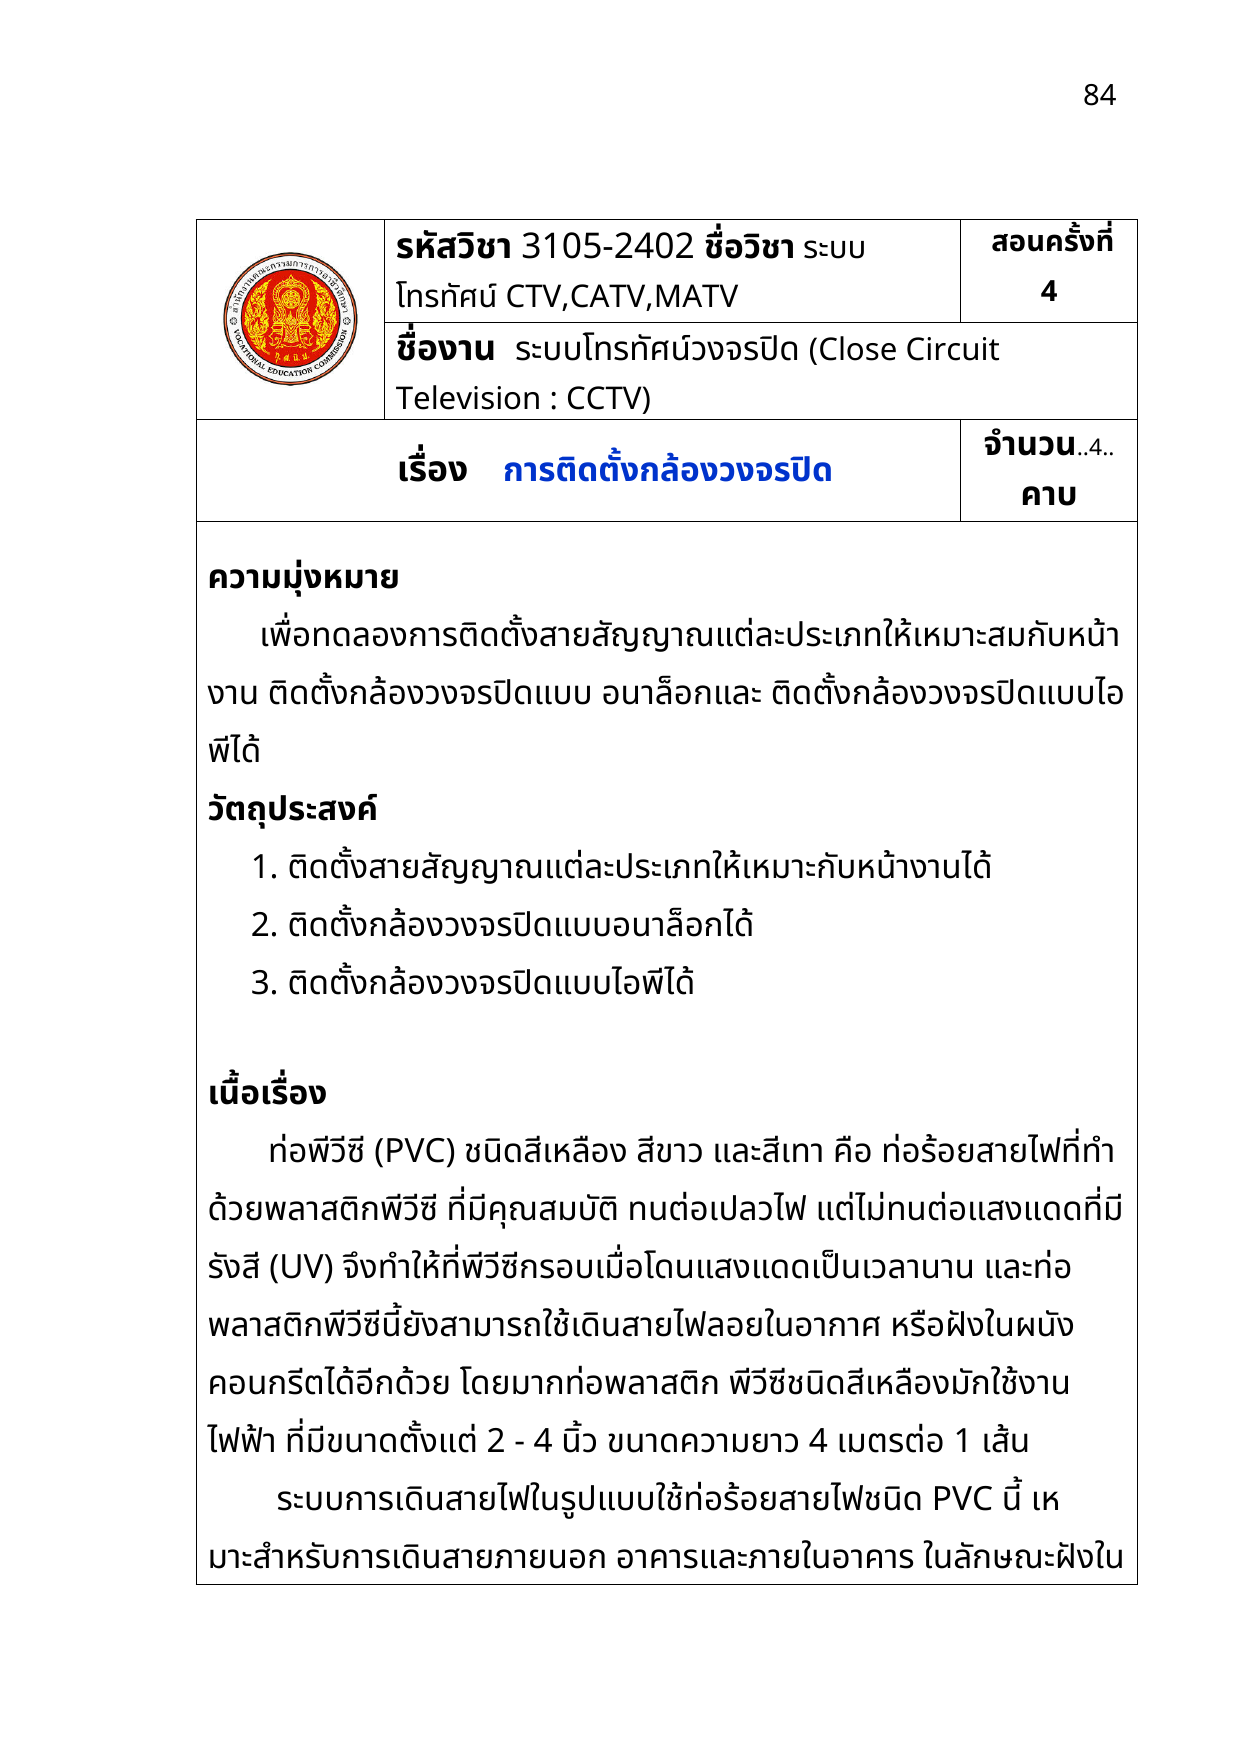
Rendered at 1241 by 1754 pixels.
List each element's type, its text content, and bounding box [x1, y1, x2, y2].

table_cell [197, 522, 1137, 1584]
table_cell รหัสวิชา 3105-2402 ชื่อวิชา ระบบโทรทัศน์ CTV,CATV,MATV [385, 220, 960, 322]
picture [220, 251, 360, 388]
table_cell จำนวน..4.. คาบ [961, 420, 1137, 521]
table_cell สอนครั้งที่ 4 [961, 220, 1137, 322]
table_cell เรื่อง การติดตั้งกล้องวงจรปิด [197, 420, 960, 521]
table_header [197, 220, 384, 419]
table_cell ชื่องาน ระบบโทรทัศน์วงจรปิด (Close Circuit Television : CCTV) [385, 323, 1137, 419]
